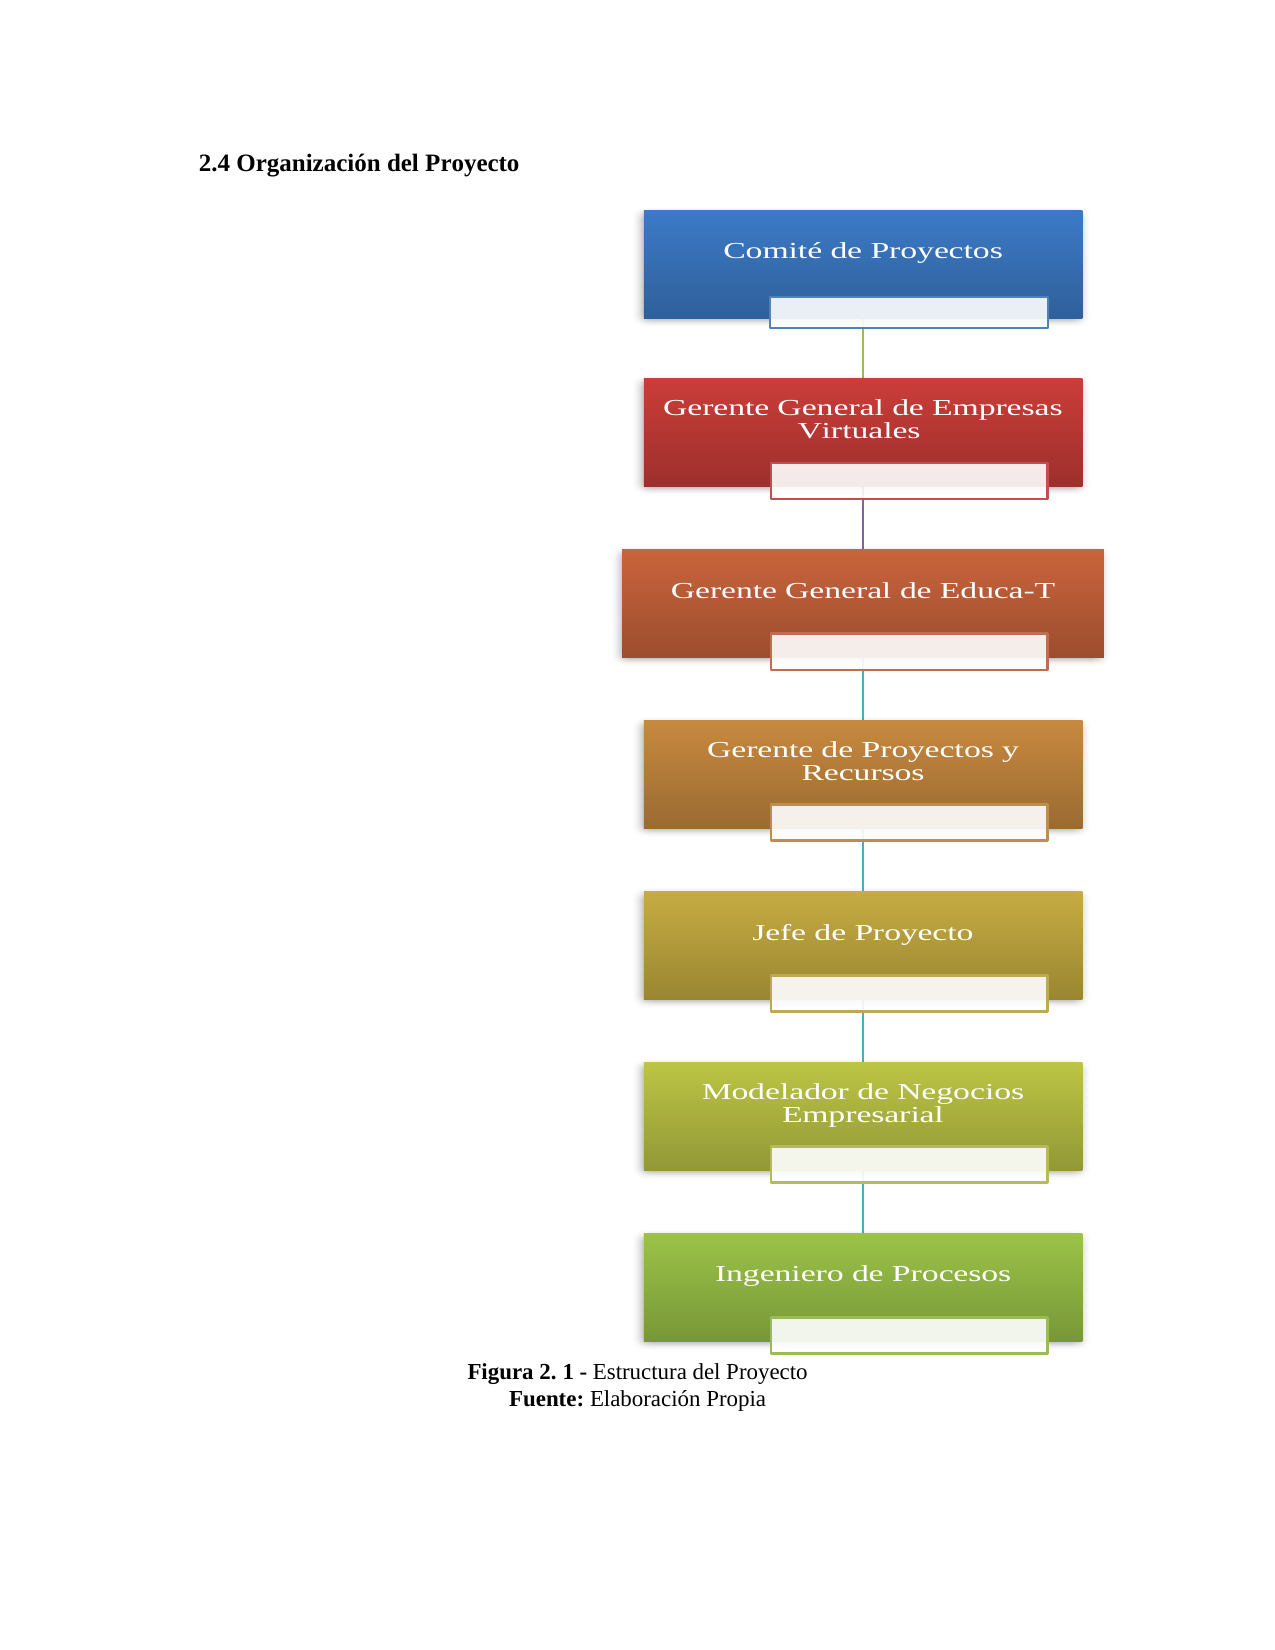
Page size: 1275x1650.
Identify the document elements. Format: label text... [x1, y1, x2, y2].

text Figura 2. 1 - Estructura del Proyecto [177, 1358, 1098, 1385]
list Fuente: Elaboración Propia [177, 1385, 1098, 1411]
list Organización del Proyecto [199, 148, 1098, 176]
